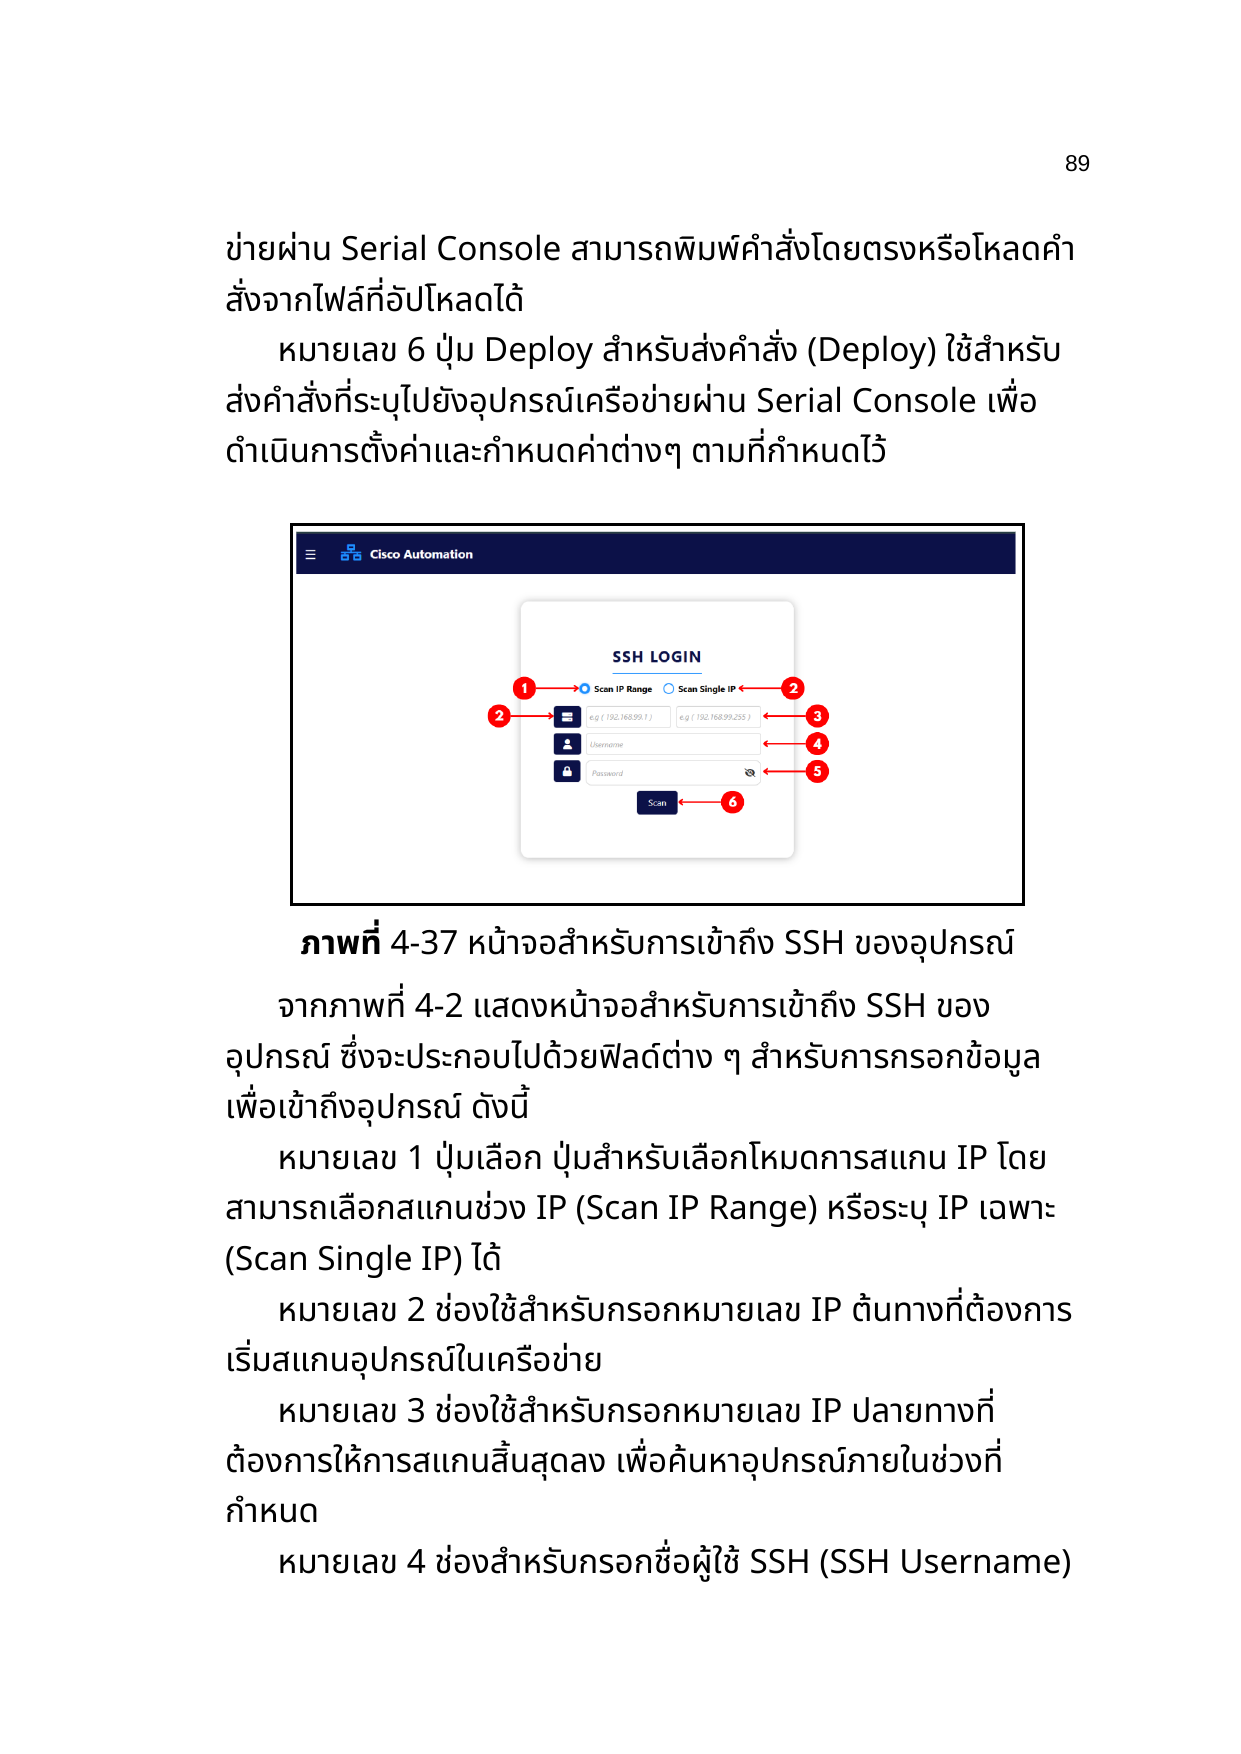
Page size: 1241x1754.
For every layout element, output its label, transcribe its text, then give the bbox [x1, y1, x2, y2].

text หมายเลข 2 ช่องใช้สำหรับกรอกหมายเลข IP ต้นทางที่ต้องการเริ่มสแกนอุปกรณ์ในเครือข่าย [225, 1285, 1090, 1386]
text หมายเลข 4 ช่องสำหรับกรอกชื่อผู้ใช้ SSH (SSH Username) [225, 1538, 1090, 1588]
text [225, 225, 1090, 326]
text หมายเลข 1 ปุ่มเลือก ปุ่มสำหรับเลือกโหมดการสแกน IP โดยสามารถเลือกสแกนช่วง IP (Scan IP Range) หรือระบุ IP เฉพาะ (Scan Single IP) ได้ [225, 1133, 1090, 1285]
text จากภาพที่ 4-2 แสดงหน้าจอสำหรับการเข้าถึง SSH ของอุปกรณ์ ซึ่งจะประกอบไปด้วยฟิลด์ต่าง ๆ สำหรับการกรอกข้อมูลเพื่อเข้าถึงอุปกรณ์ ดังนี้ [225, 982, 1090, 1133]
text หมายเลข 3 ช่องใช้สำหรับกรอกหมายเลข IP ปลายทางที่ต้องการให้การสแกนสิ้นสุดลง เพื่อค้นหาอุปกรณ์ภายในช่วงที่กำหนด [225, 1386, 1090, 1538]
text ภาพที่ 4-2 หน้าจอสำหรับการเข้าถึง SSH ของอุปกรณ์ [225, 919, 1090, 969]
picture [293, 526, 1022, 903]
text หมายเลข 6 ปุ่ม Deploy สำหรับส่งคำสั่ง (Deploy) ใช้สำหรับส่งคำสั่งที่ระบุไปยังอุปกรณ์เครือข่ายผ่าน Serial Console เพื่อดำเนินการตั้งค่าและกำหนดค่าต่างๆ ตามที่กำหนดไว้ [225, 326, 1090, 478]
